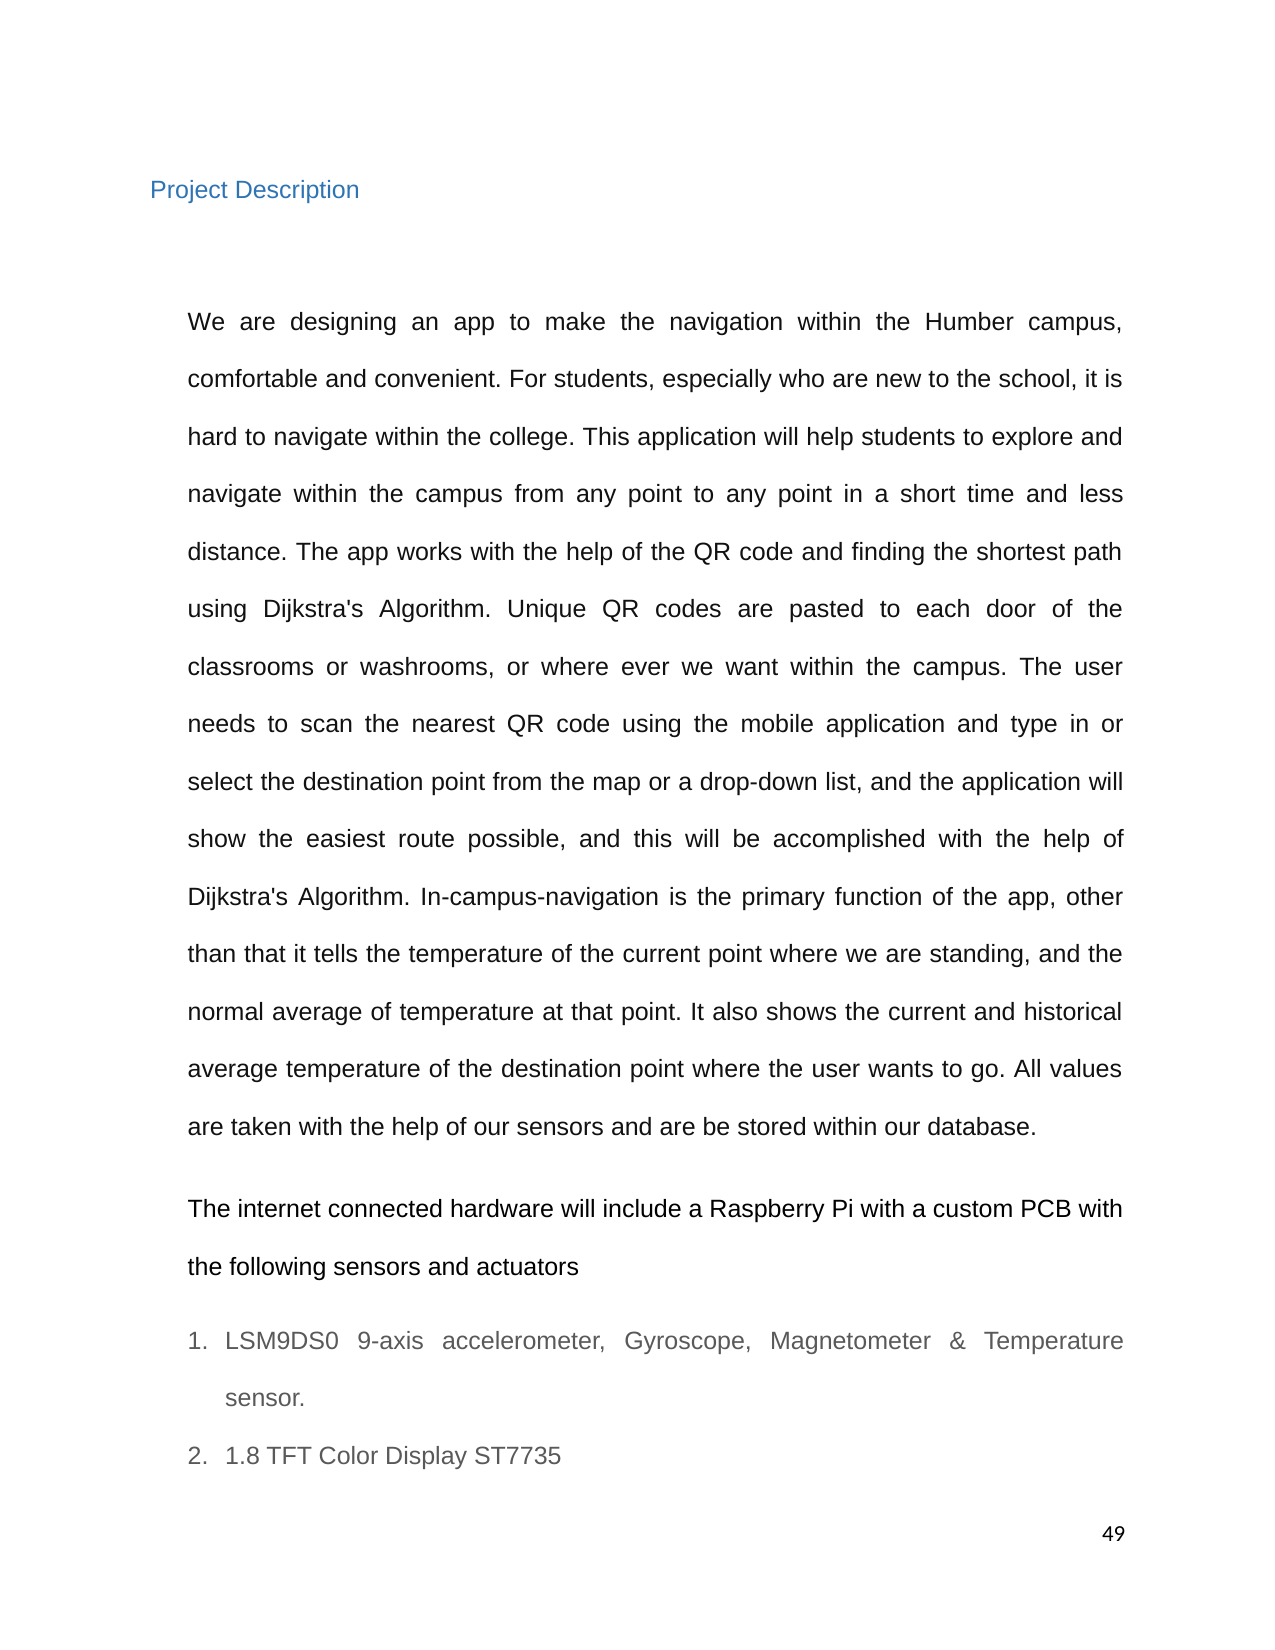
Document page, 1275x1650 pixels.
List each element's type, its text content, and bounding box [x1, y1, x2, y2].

text The internet connected hardware will include a Raspberry Pi with a custom PCB with the following sensors and actuators [187, 1194, 1125, 1280]
list 1.8 TFT Color Display ST7735 [187, 1441, 1125, 1469]
text We are designing an app to make the navigation within the Humber campus, comfortable and convenient. For students, especially who are new to the school, it is hard to navigate within the college. This application will help students to explore and navigate within the campus from any point to any point in a short time and less distance. The app works with the help of the QR code and finding the shortest path using Dijkstra's Algorithm. Unique QR codes are pasted to each door of the classrooms or washrooms, or where ever we want within the campus. The user needs to scan the nearest QR code using the mobile application and type in or select the destination point from the map or a drop-down list, and the application will show the easiest route possible, and this will be accomplished with the help of Dijkstra's Algorithm. In-campus-navigation is the primary function of the app, other than that it tells the temperature of the current point where we are standing, and the normal average of temperature at that point. It also shows the current and historical average temperature of the destination point where the user wants to go. All values are taken with the help of our sensors and are be stored within our database. [187, 307, 1125, 1140]
list LSM9DS0 9-axis accelerometer, Gyroscope, Magnetometer & Temperature sensor. [187, 1326, 1125, 1412]
subtitle Project Description [150, 175, 1125, 204]
